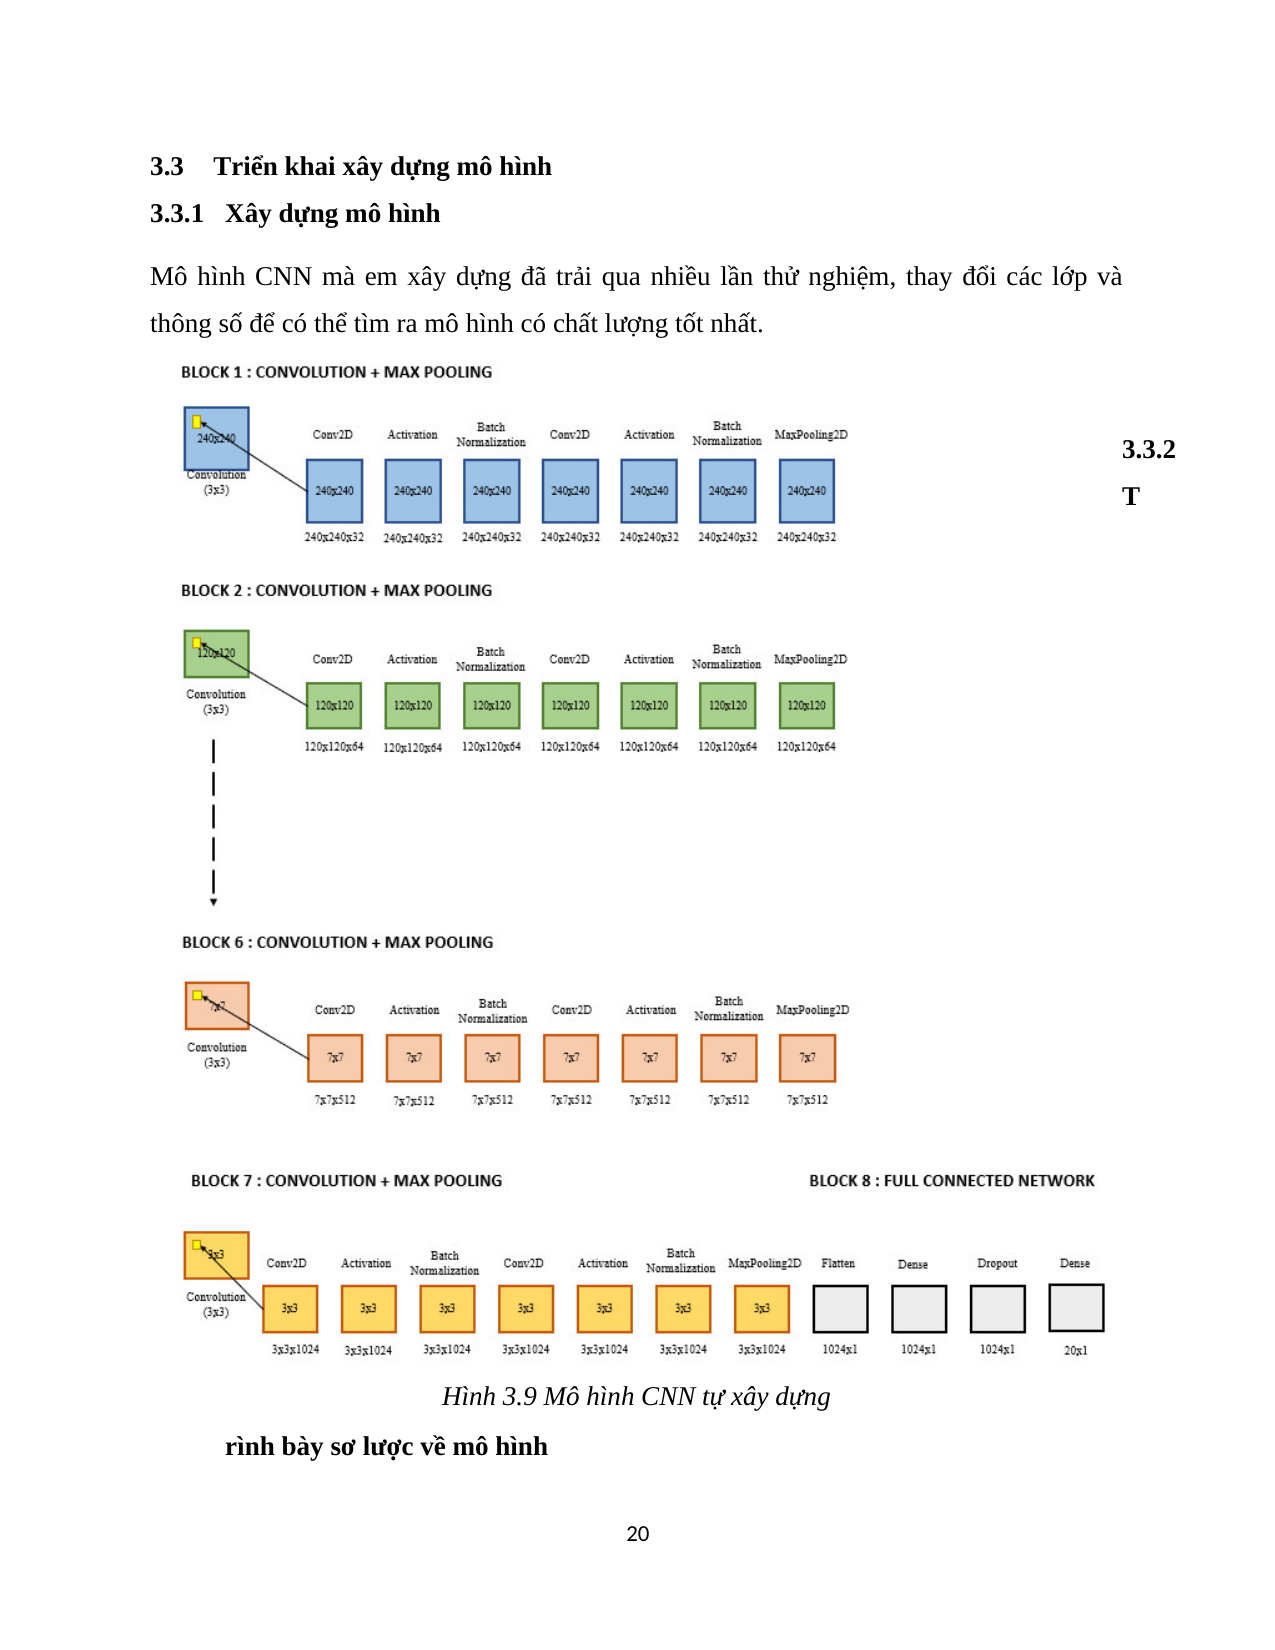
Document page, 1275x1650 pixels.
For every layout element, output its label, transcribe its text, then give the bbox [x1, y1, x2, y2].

list Xây dựng mô hình [150, 150, 1125, 181]
picture [150, 308, 1122, 1321]
list Trình bày sơ lược về mô hình [150, 1365, 1125, 1414]
text Mô hình CNN mà em xây dựng đã trải qua nhiều lần thử nghiệm, thay đổi các lớp và thông số để có thể tìm ra mô hình có chất lượng tốt nhất. [150, 213, 1125, 291]
